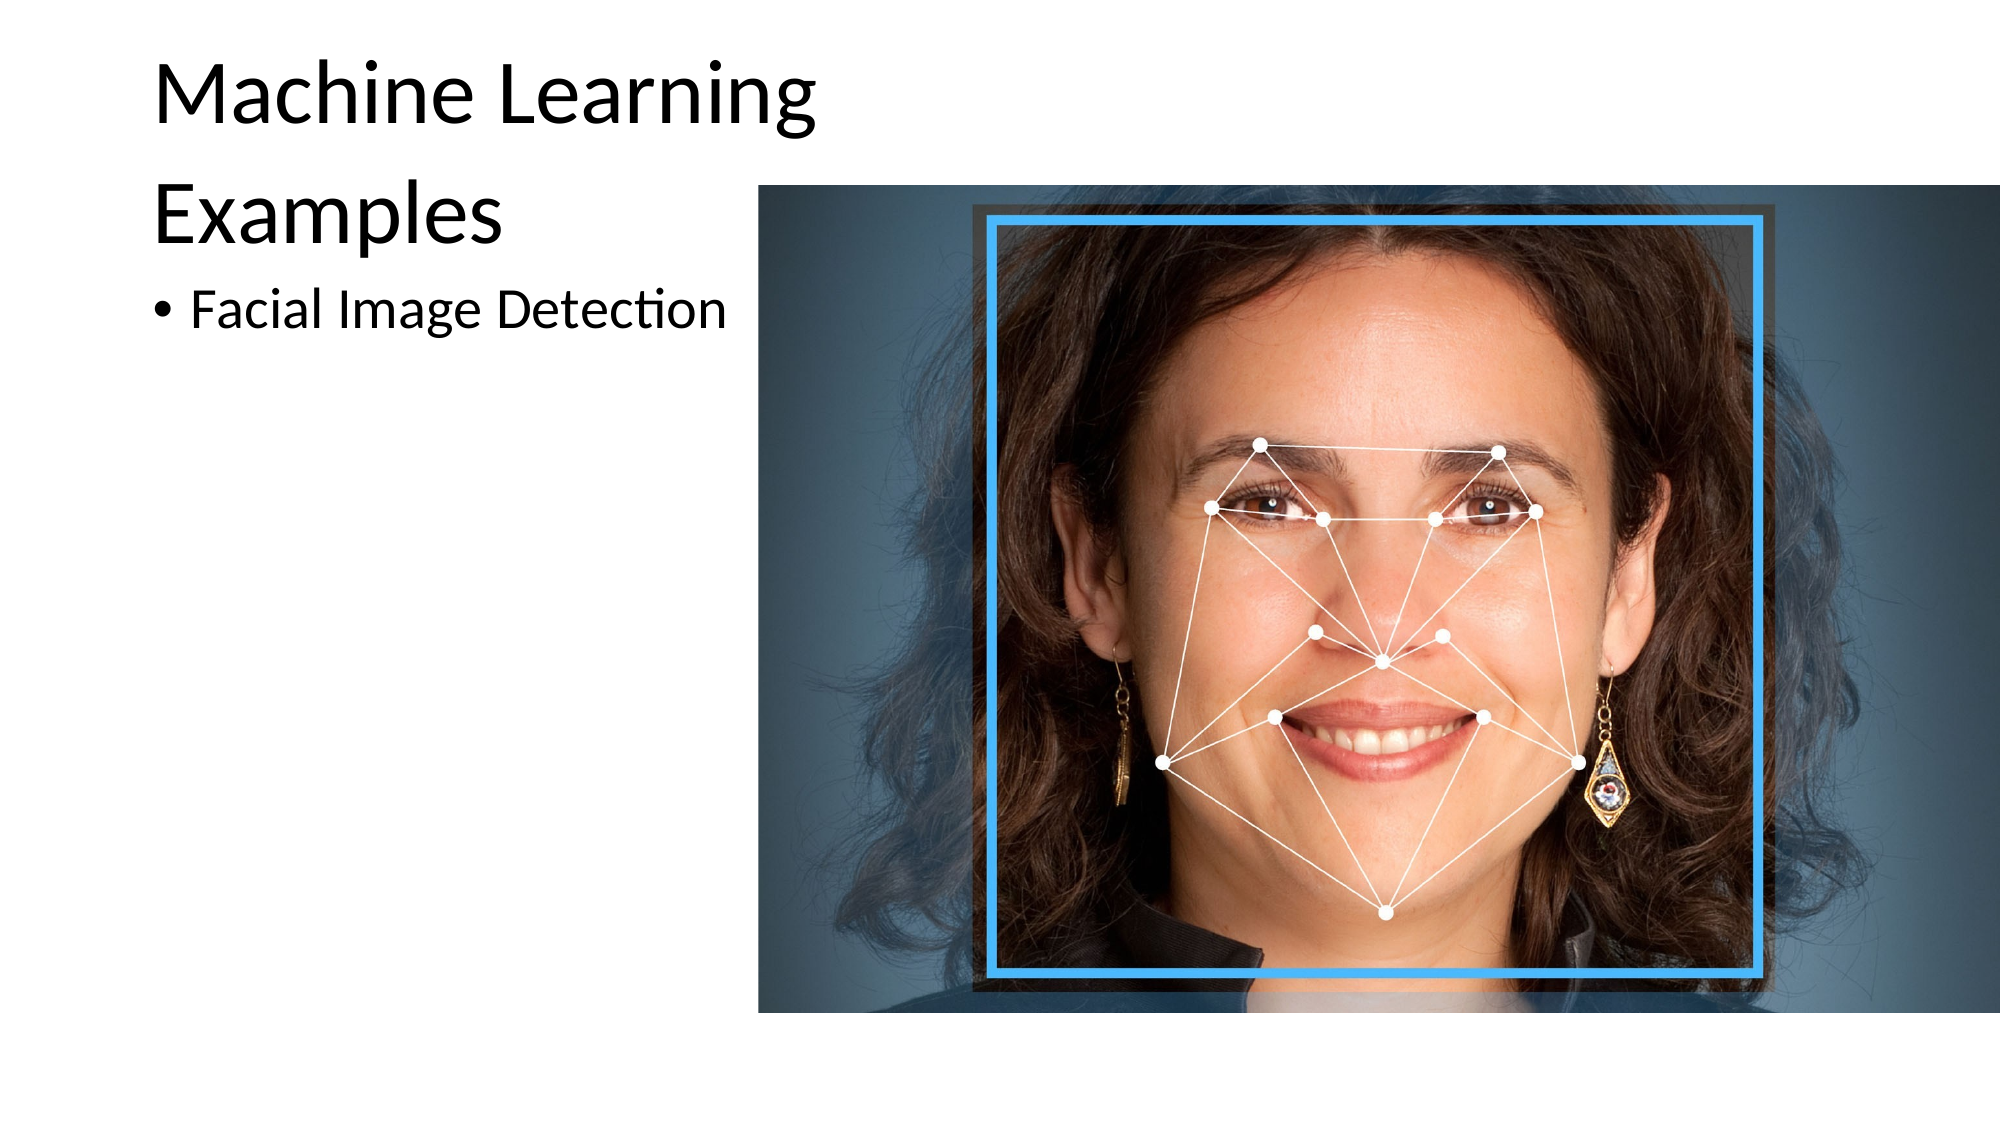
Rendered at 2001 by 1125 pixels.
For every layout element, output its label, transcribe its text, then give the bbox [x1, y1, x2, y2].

picture [758, 185, 2000, 1013]
list Facial Image Detection [152, 272, 758, 343]
